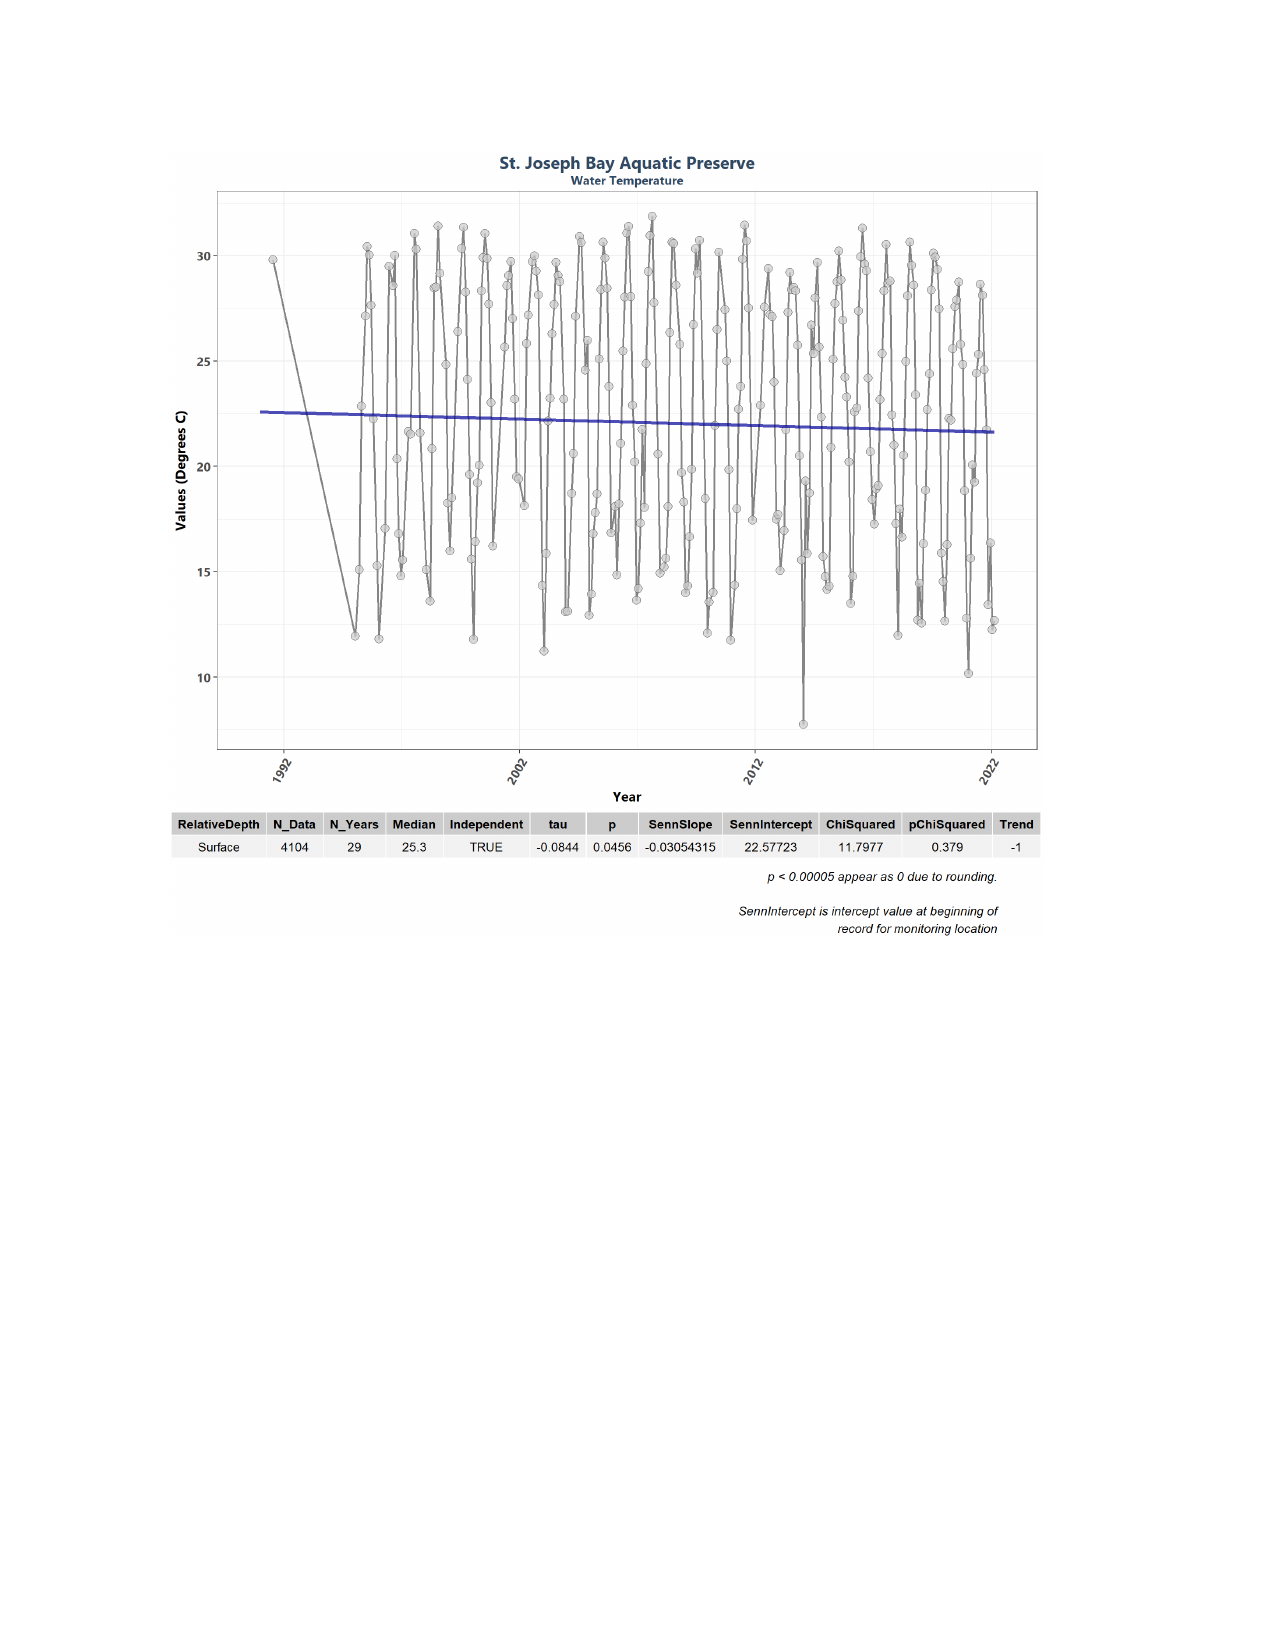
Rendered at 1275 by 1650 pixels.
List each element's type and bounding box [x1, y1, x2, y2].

picture [168, 150, 1044, 938]
